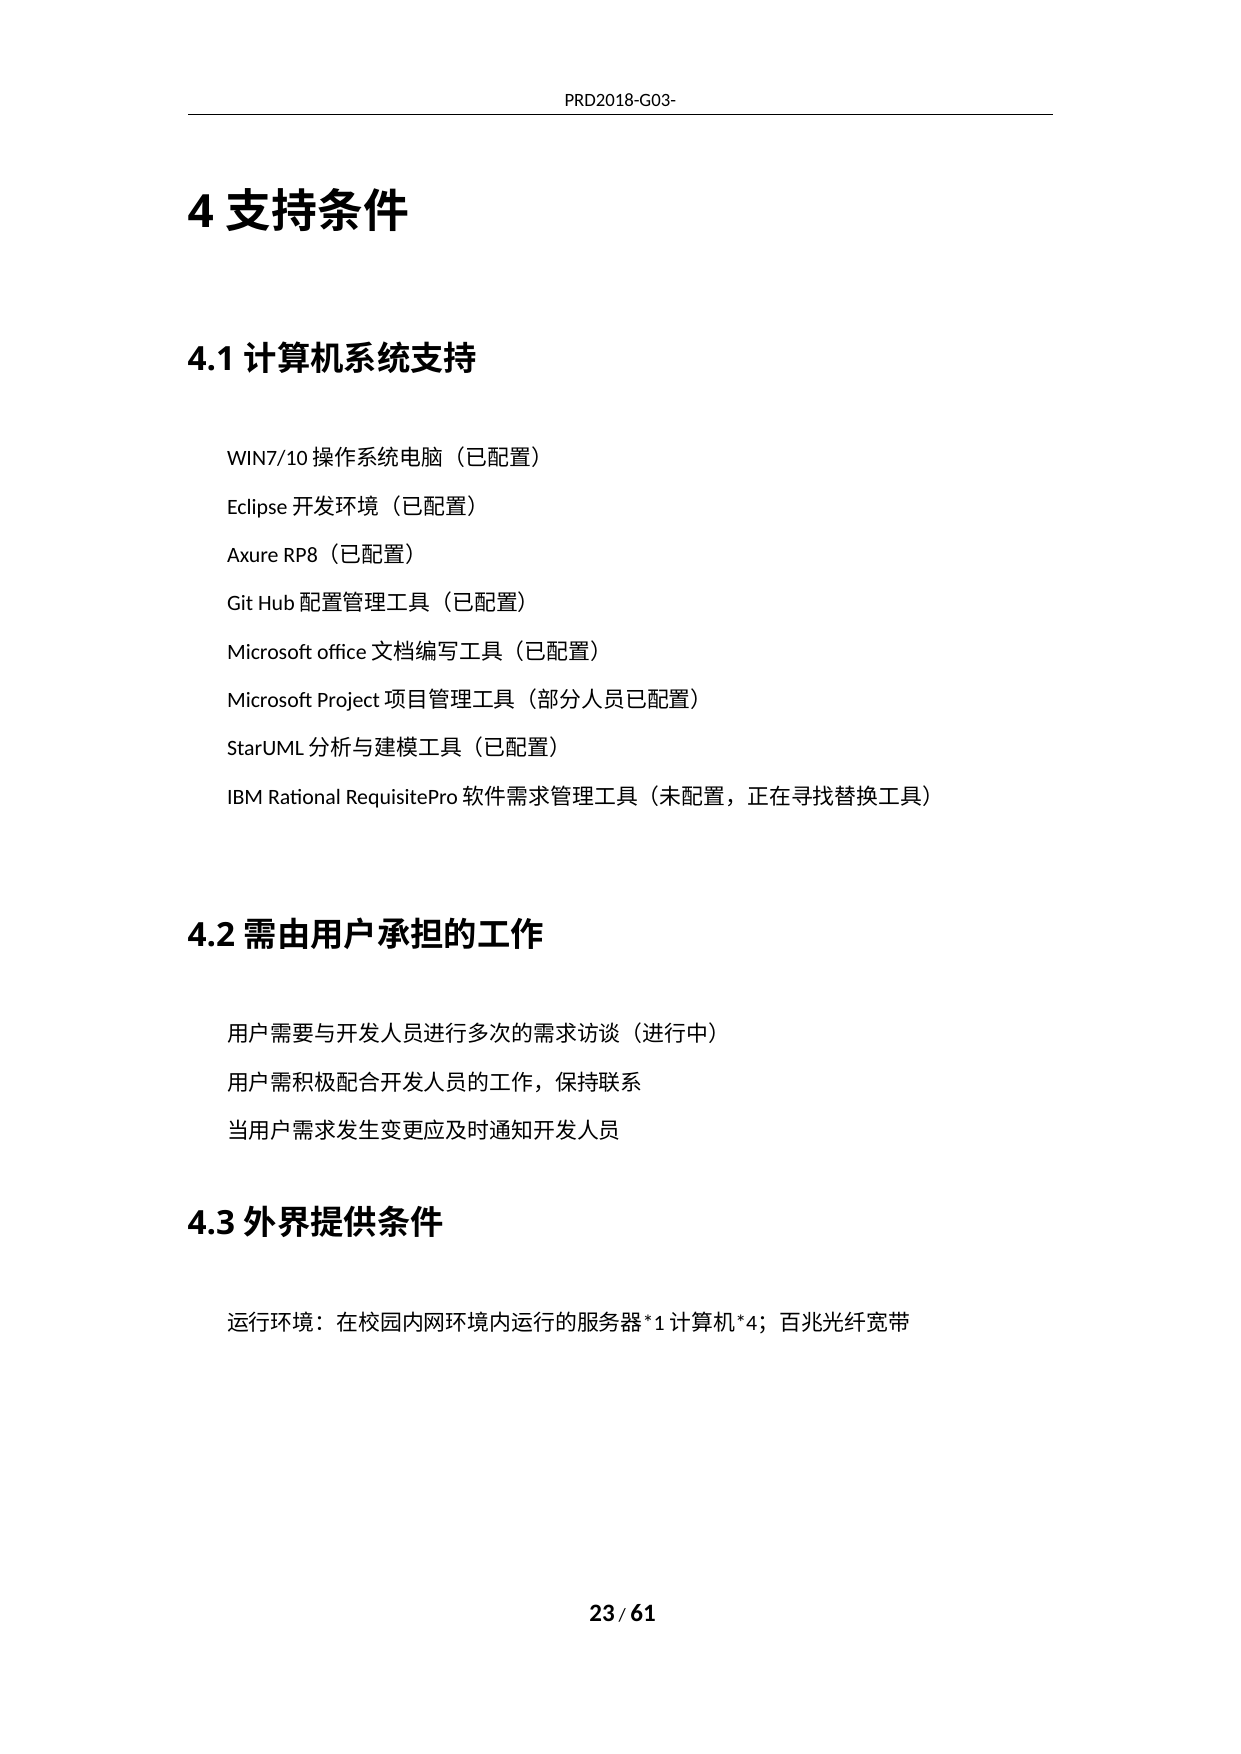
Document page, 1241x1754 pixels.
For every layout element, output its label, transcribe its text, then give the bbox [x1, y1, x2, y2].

text StarUML分析与建模工具（已配置） [187, 730, 1053, 762]
text IBM Rational RequisitePro 软件需求管理工具（未配置，正在寻找替换工具） [187, 778, 1053, 811]
text Microsoft Project项目管理工具（部分人员已配置） [187, 682, 1053, 714]
text Axure RP8（已配置） [187, 537, 1053, 569]
text Microsoft office 文档编写工具（已配置） [187, 633, 1053, 666]
text 用户需要与开发人员进行多次的需求访谈（进行中） [187, 1016, 1053, 1048]
text Git Hub配置管理工具（已配置） [187, 585, 1053, 617]
subtitle 4.2 需由用户承担的工作 [187, 899, 1053, 964]
subtitle 4.3 外界提供条件 [187, 1188, 1053, 1253]
subtitle 4 支持条件 [187, 158, 1053, 256]
text 当用户需求发生变更应及时通知开发人员 [187, 1112, 1053, 1145]
text WIN7/10操作系统电脑（已配置） [187, 440, 1053, 472]
subtitle 4.1 计算机系统支持 [187, 324, 1053, 389]
text Eclipse开发环境（已配置） [187, 488, 1053, 521]
text 运行环境：在校园内网环境内运行的服务器*1 计算机*4；百兆光纤宽带 [187, 1304, 1053, 1337]
text 用户需积极配合开发人员的工作，保持联系 [187, 1064, 1053, 1097]
